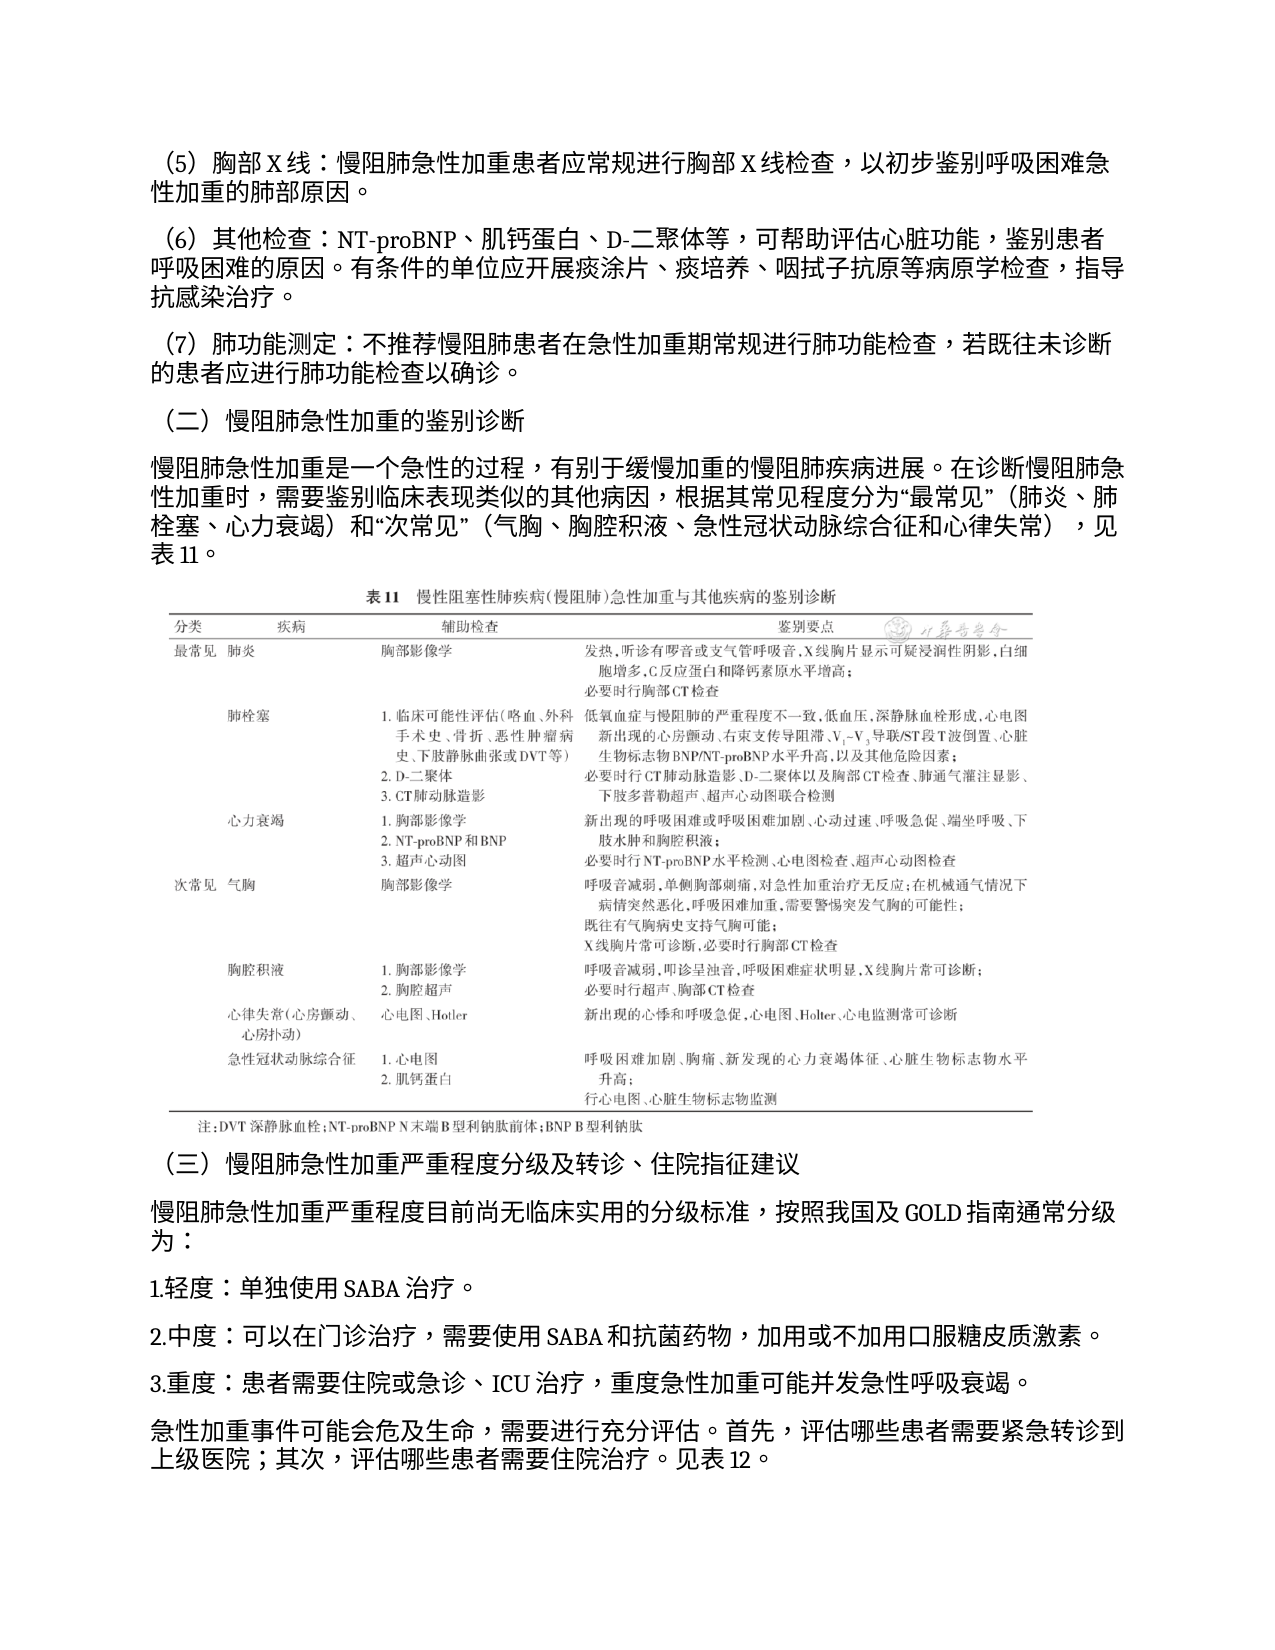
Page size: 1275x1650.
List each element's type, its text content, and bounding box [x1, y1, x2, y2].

text 2.中度：可以在门诊治疗，需要使用SABA和抗菌药物，加用或不加用口服糖皮质激素。 [150, 1322, 1125, 1351]
text （7）肺功能测定：不推荐慢阻肺患者在急性加重期常规进行肺功能检查，若既往未诊断的患者应进行肺功能检查以确诊。 [150, 331, 1125, 389]
text 慢阻肺急性加重严重程度目前尚无临床实用的分级标准，按照我国及GOLD指南通常分级为： [150, 1199, 1125, 1256]
text 慢阻肺急性加重是一个急性的过程，有别于缓慢加重的慢阻肺疾病进展。在诊断慢阻肺急性加重时，需要鉴别临床表现类似的其他病因，根据其常见程度分为“最常见”（肺炎、肺栓塞、心力衰竭）和“次常见”（气胸、胸腔积液、急性冠状动脉综合征和心律失常），见表11。 [150, 455, 1125, 570]
text 3.重度：患者需要住院或急诊、ICU治疗，重度急性加重可能并发急性呼吸衰竭。 [150, 1370, 1125, 1399]
picture [168, 588, 1033, 1133]
text （三）慢阻肺急性加重严重程度分级及转诊、住院指征建议 [150, 1151, 1125, 1180]
text 1.轻度：单独使用SABA治疗。 [150, 1275, 1125, 1304]
text 急性加重事件可能会危及生命，需要进行充分评估。首先，评估哪些患者需要紧急转诊到上级医院；其次，评估哪些患者需要住院治疗。见表12。 [150, 1417, 1125, 1475]
text （二）慢阻肺急性加重的鉴别诊断 [150, 407, 1125, 436]
text （5）胸部X线：慢阻肺急性加重患者应常规进行胸部X线检查，以初步鉴别呼吸困难急性加重的肺部原因。 [150, 150, 1125, 207]
text （6）其他检查：NT-proBNP、肌钙蛋白、D-二聚体等，可帮助评估心脏功能，鉴别患者呼吸困难的原因。有条件的单位应开展痰涂片、痰培养、咽拭子抗原等病原学检查，指导抗感染治疗。 [150, 226, 1125, 312]
